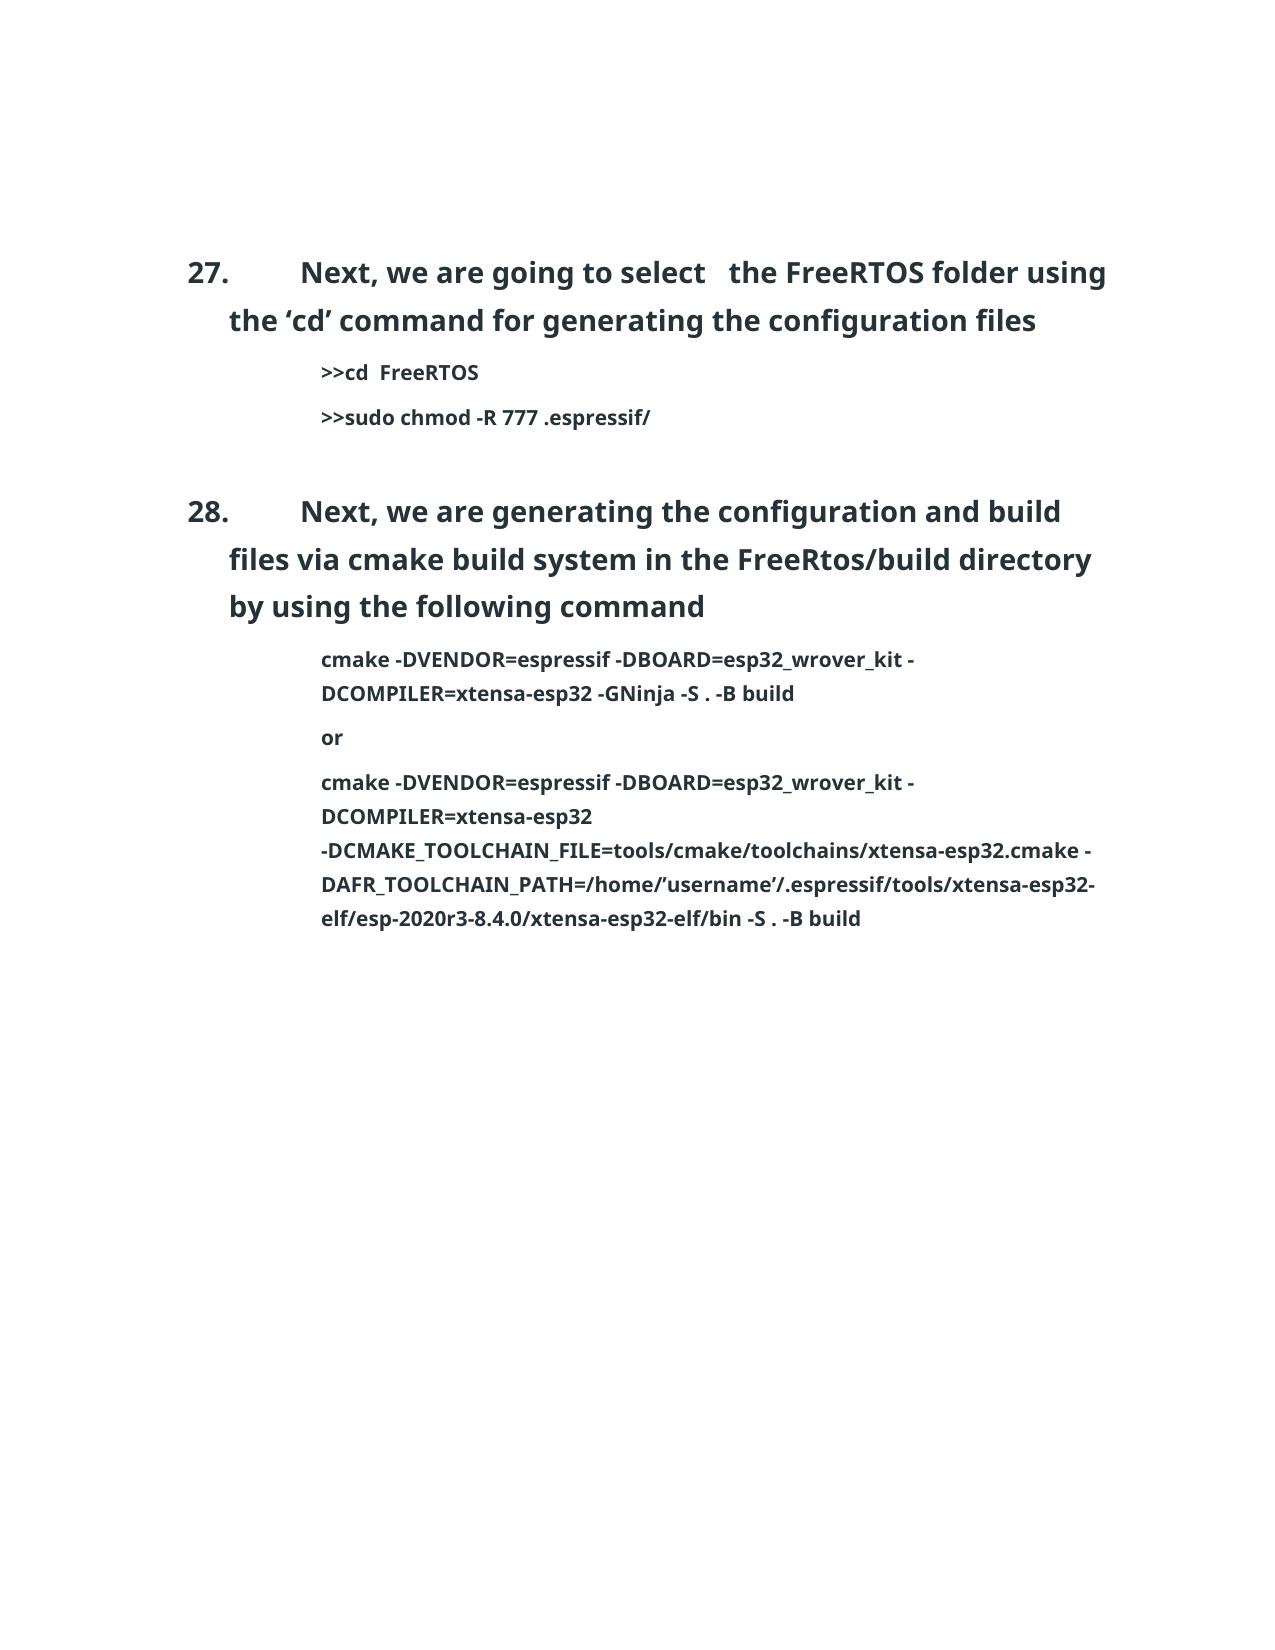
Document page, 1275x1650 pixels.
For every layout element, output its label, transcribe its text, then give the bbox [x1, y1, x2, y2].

text >>cd FreeRTOS [321, 358, 1110, 387]
list Next, we are going to select the FreeRTOS folder using the ‘cd’ command for generating the configuration files [187, 252, 1110, 340]
text or [321, 723, 1110, 752]
text cmake -DVENDOR=espressif -DBOARD=esp32_wrover_kit -DCOMPILER=xtensa-esp32 -GNinja -S . -B build [321, 645, 1110, 707]
text >>sudo chmod -R 777 .espressif/ [321, 403, 1110, 431]
list Next, we are generating the configuration and build files via cmake build system in the FreeRtos/build directory by using the following command [187, 492, 1110, 626]
text cmake -DVENDOR=espressif -DBOARD=esp32_wrover_kit -DCOMPILER=xtensa-esp32 -DCMAKE_TOOLCHAIN_FILE=tools/cmake/toolchains/xtensa-esp32.cmake -DAFR_TOOLCHAIN_PATH=/home/’username’/.espressif/tools/xtensa-esp32-elf/esp-2020r3-8.4.0/xtensa-esp32-elf/bin -S . -B build [321, 768, 1110, 932]
